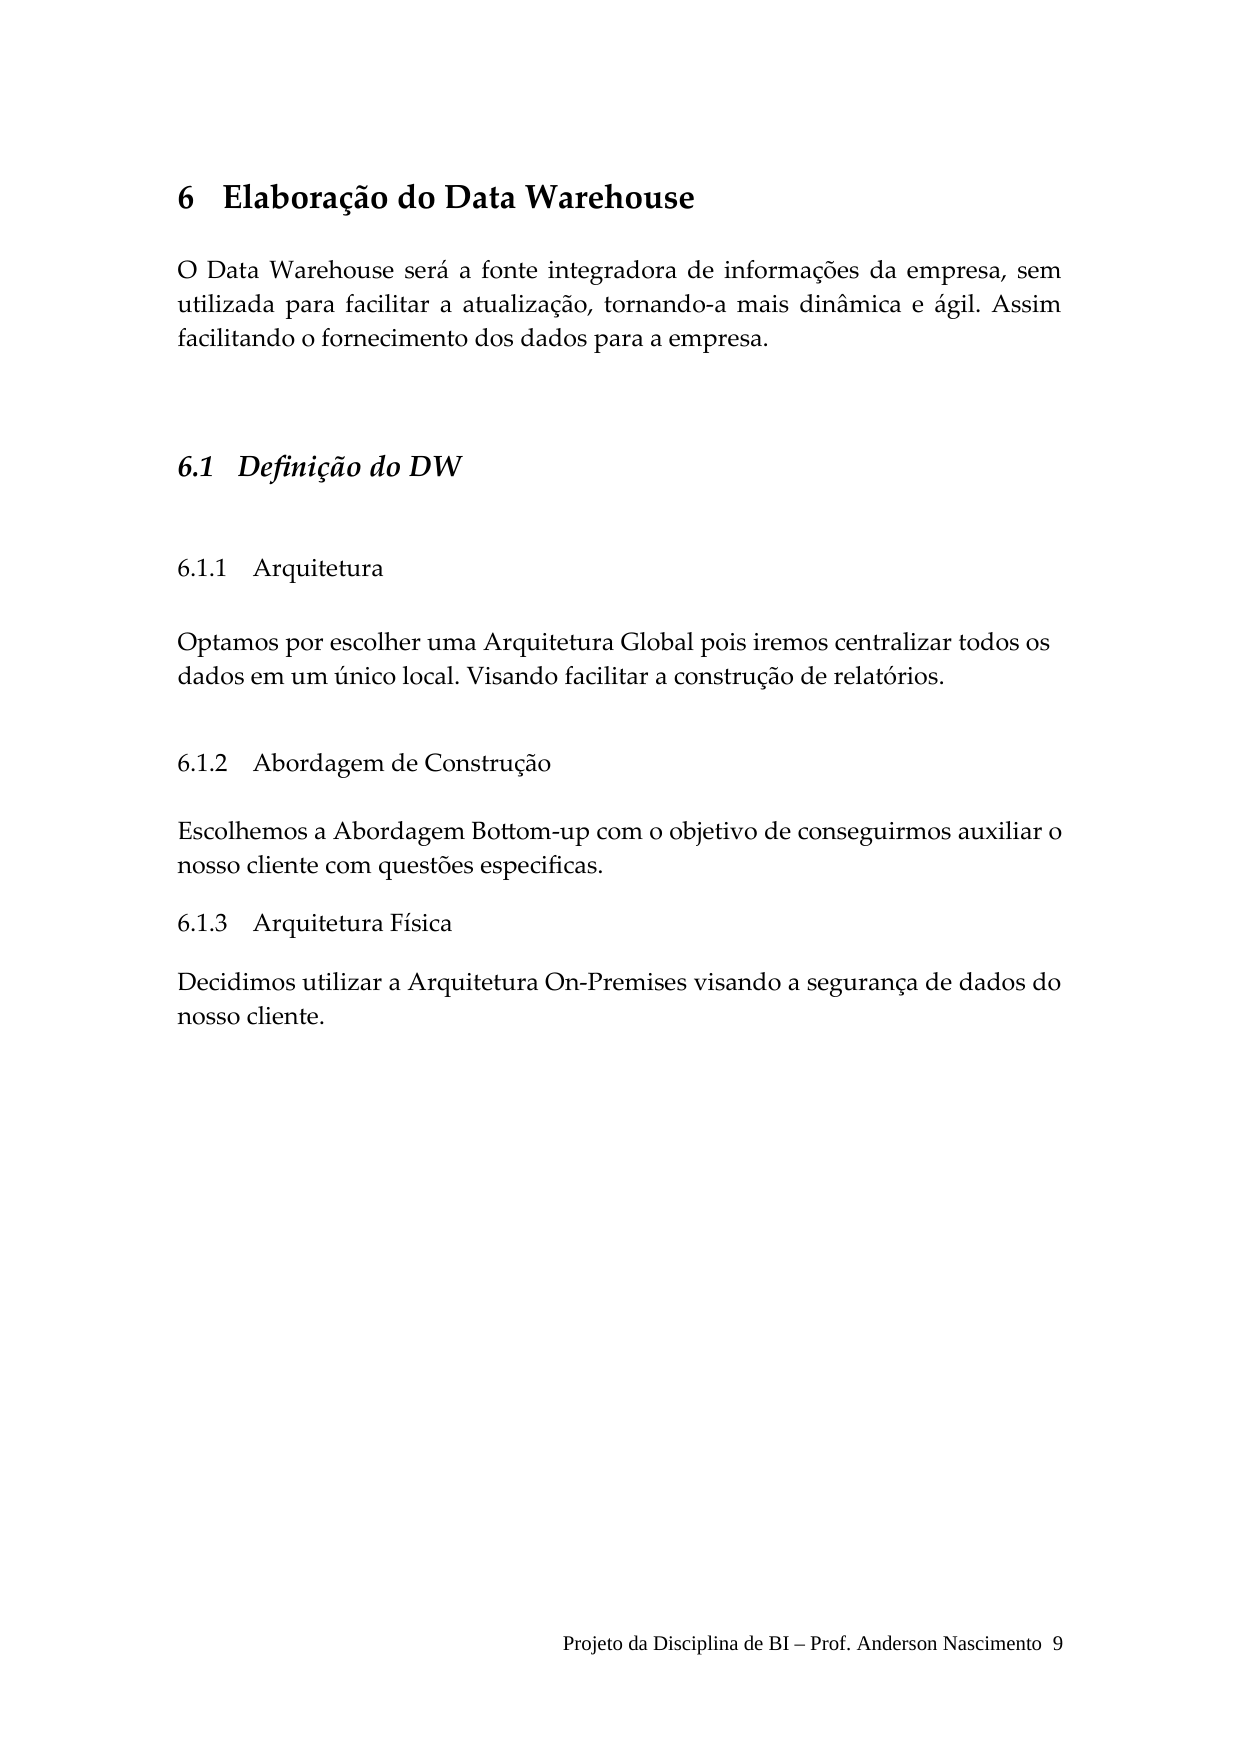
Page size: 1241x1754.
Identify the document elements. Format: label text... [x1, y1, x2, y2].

text Decidimos utilizar a Arquitetura On-Premises visando a segurança de dados do nosso cliente. [177, 964, 1063, 1031]
text Escolhemos a Abordagem Bottom-up com o objetivo de conseguirmos auxiliar o nosso cliente com questões especificas. [177, 813, 1063, 880]
list Abordagem de Construção [177, 744, 1063, 778]
list Elaboração do Data Warehouse [177, 173, 1063, 218]
list Definição do DW [177, 446, 1063, 485]
text Optamos por escolher uma Arquitetura Global pois iremos centralizar todos os dados em um único local. Visando facilitar a construção de relatórios. [177, 624, 1063, 691]
list Arquitetura [177, 550, 1063, 584]
text O Data Warehouse será a fonte integradora de informações da empresa, sem utilizada para facilitar a atualização, tornando-a mais dinâmica e ágil. Assim facilitando o fornecimento dos dados para a empresa. [177, 252, 1063, 353]
list Arquitetura Física [177, 905, 1063, 939]
